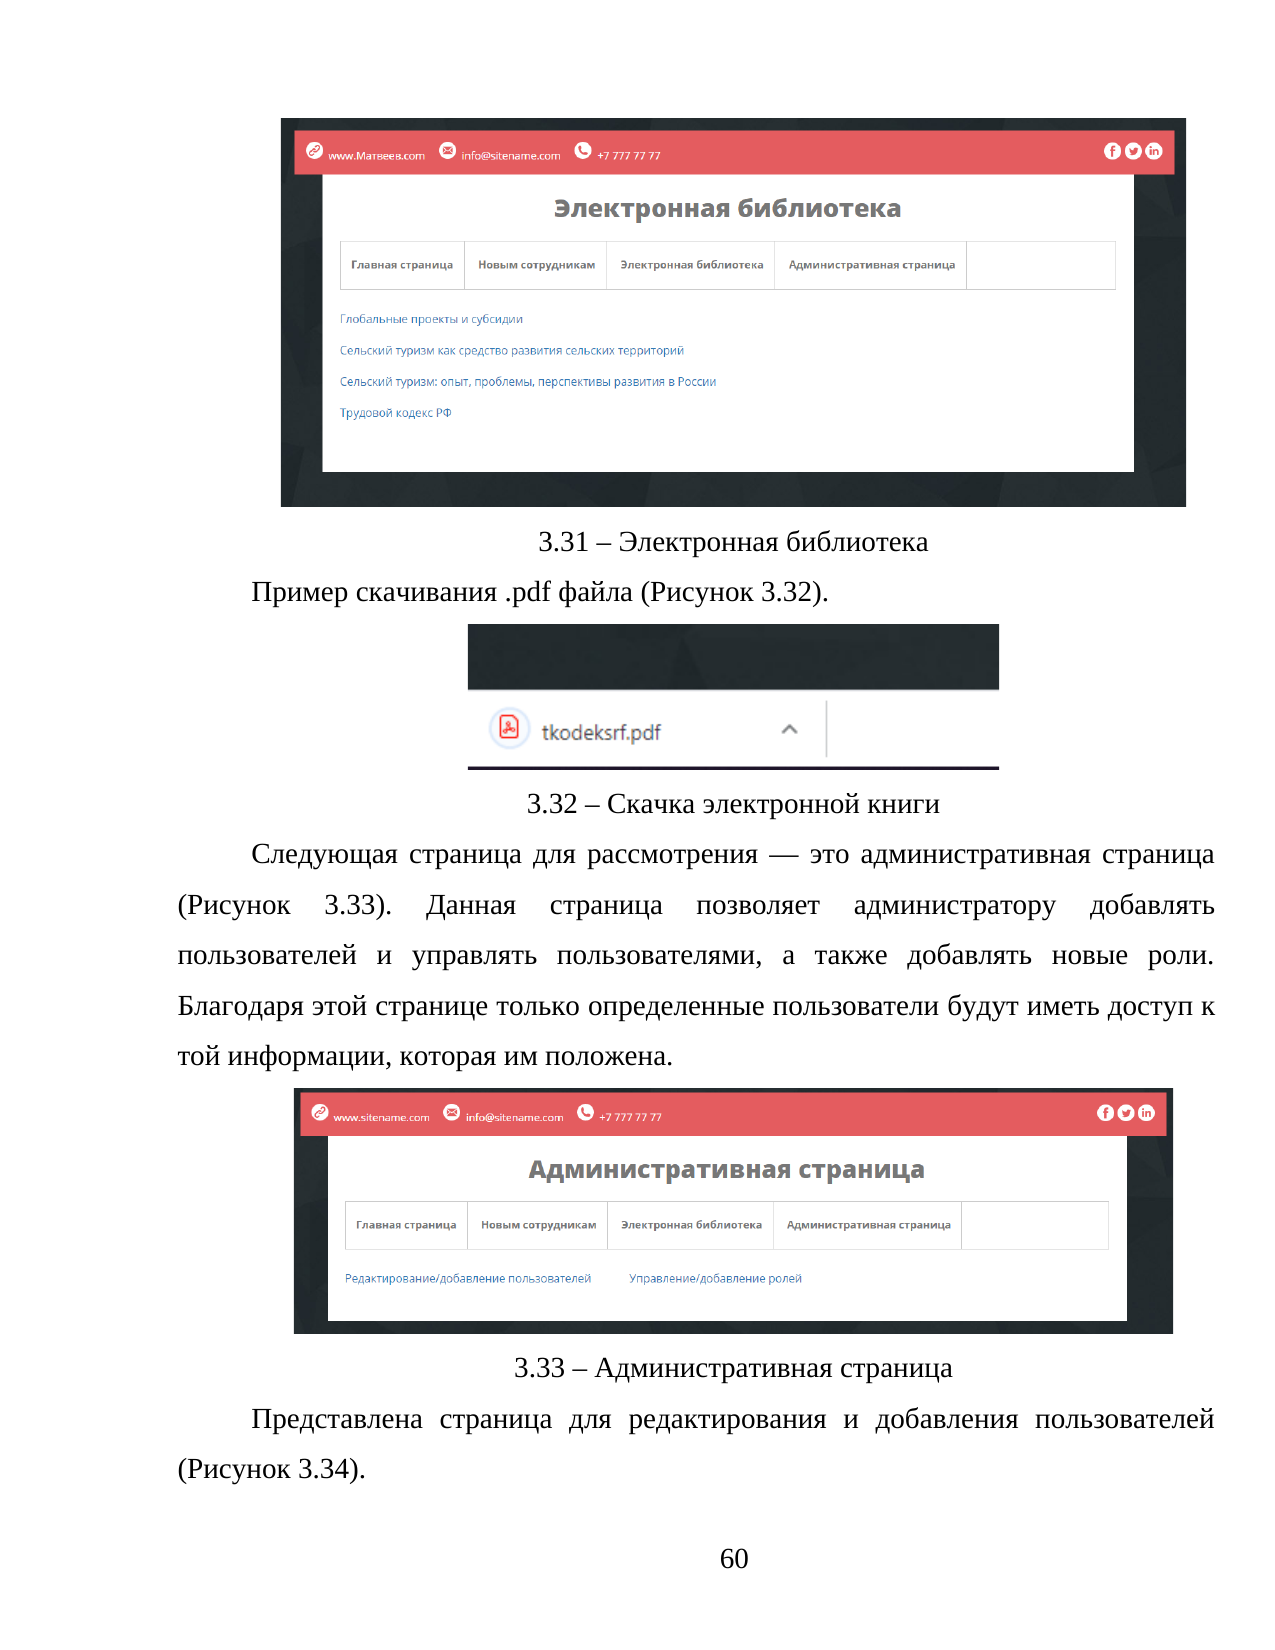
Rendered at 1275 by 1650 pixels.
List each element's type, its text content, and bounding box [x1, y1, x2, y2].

text 3.31 – Электронная библиотека [177, 524, 1216, 557]
picture [467, 624, 1000, 770]
text Следующая страница для рассмотрения — это административная страница (Рисунок 3.33). Данная страница позволяет администратору добавлять пользователей и управлять пользователями, а также добавлять новые роли. Благодаря этой странице только определенные пользователи будут иметь доступ к той информации, которая им положена. [177, 837, 1216, 1071]
text Пример скачивания .pdf файла (Рисунок 3.32). [177, 574, 1216, 607]
picture [293, 1088, 1174, 1334]
text 3.32 – Скачка электронной книги [177, 786, 1216, 820]
text 3.33 – Административная страница [177, 1351, 1216, 1384]
text Представлена страница для редактирования и добавления пользователей (Рисунок 3.34). [177, 1401, 1216, 1485]
picture [280, 118, 1187, 507]
